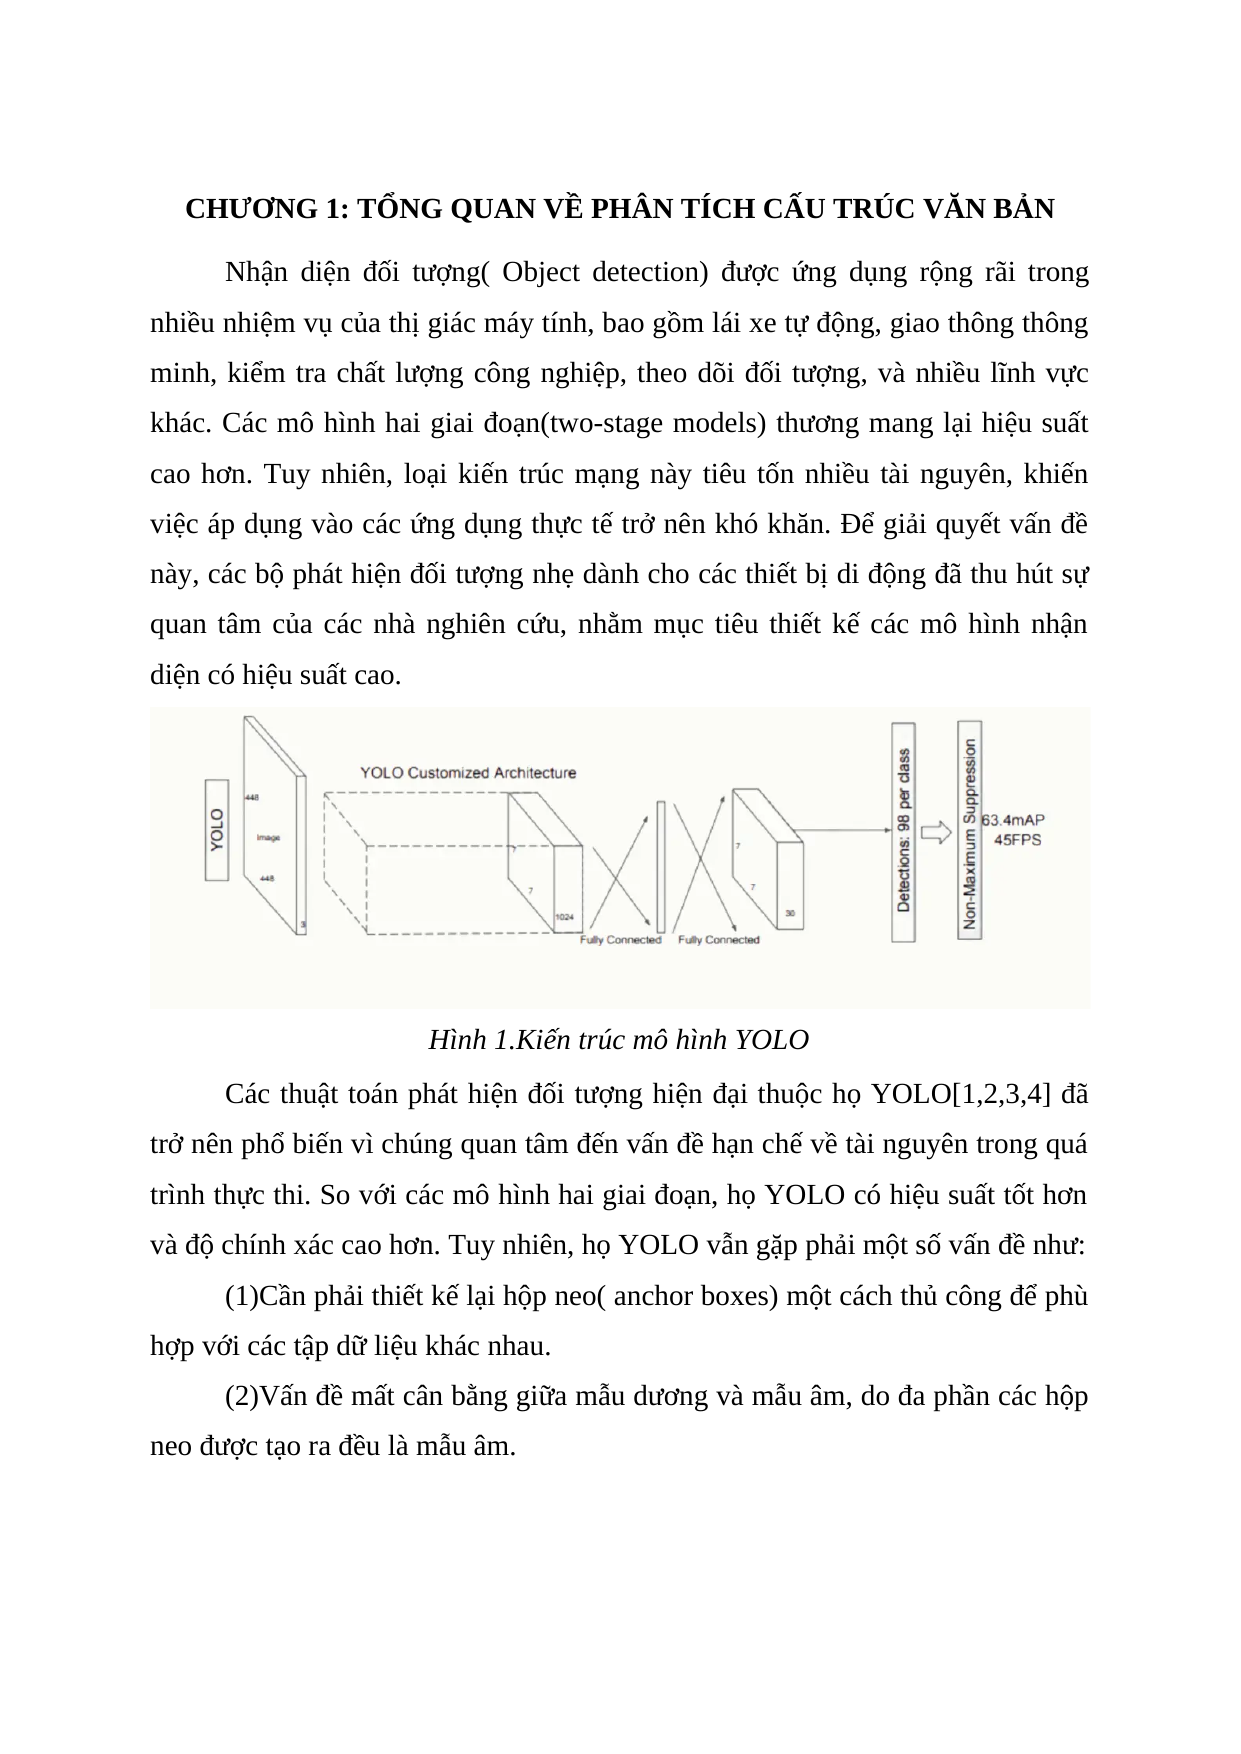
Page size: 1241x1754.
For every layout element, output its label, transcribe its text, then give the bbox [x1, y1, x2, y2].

subtitle CHƯƠNG 1: TỔNG QUAN VỀ PHÂN TÍCH CẤU TRÚC VĂN BẢN [150, 192, 1090, 225]
text (2)Vấn đề mất cân bằng giữa mẫu dương và mẫu âm, do đa phần các hộp neo được tạo ra đều là mẫu âm. [150, 1378, 1090, 1462]
text Nhận diện đối tượng( Object detection) được ứng dụng rộng rãi trong nhiều nhiệm vụ của thị giác máy tính, bao gồm lái xe tự động, giao thông thông minh, kiểm tra chất lượng công nghiệp, theo dõi đối tượng, và nhiều lĩnh vực khác. Các mô hình hai giai đoạn(two-stage models) thương mang lại hiệu suất cao hơn. Tuy nhiên, loại kiến trúc mạng này tiêu tốn nhiều tài nguyên, khiến việc áp dụng vào các ứng dụng thực tế trở nên khó khăn. Để giải quyết vấn đề này, các bộ phát hiện đối tượng nhẹ dành cho các thiết bị di động đã thu hút sự quan tâm của các nhà nghiên cứu, nhằm mục tiêu thiết kế các mô hình nhận diện có hiệu suất cao. [150, 254, 1090, 691]
picture [150, 707, 1091, 1009]
text Hình 1.Kiến trúc mô hình YOLO [150, 1022, 1090, 1056]
text (1)Cần phải thiết kế lại hộp neo( anchor boxes) một cách thủ công để phù hợp với các tập dữ liệu khác nhau. [150, 1278, 1090, 1361]
text Các thuật toán phát hiện đối tượng hiện đại thuộc họ YOLO[1,2,3,4] đã trở nên phổ biến vì chúng quan tâm đến vấn đề hạn chế về tài nguyên trong quá trình thực thi. So với các mô hình hai giai đoạn, họ YOLO có hiệu suất tốt hơn và độ chính xác cao hơn. Tuy nhiên, họ YOLO vẫn gặp phải một số vấn đề như: [150, 1076, 1090, 1261]
